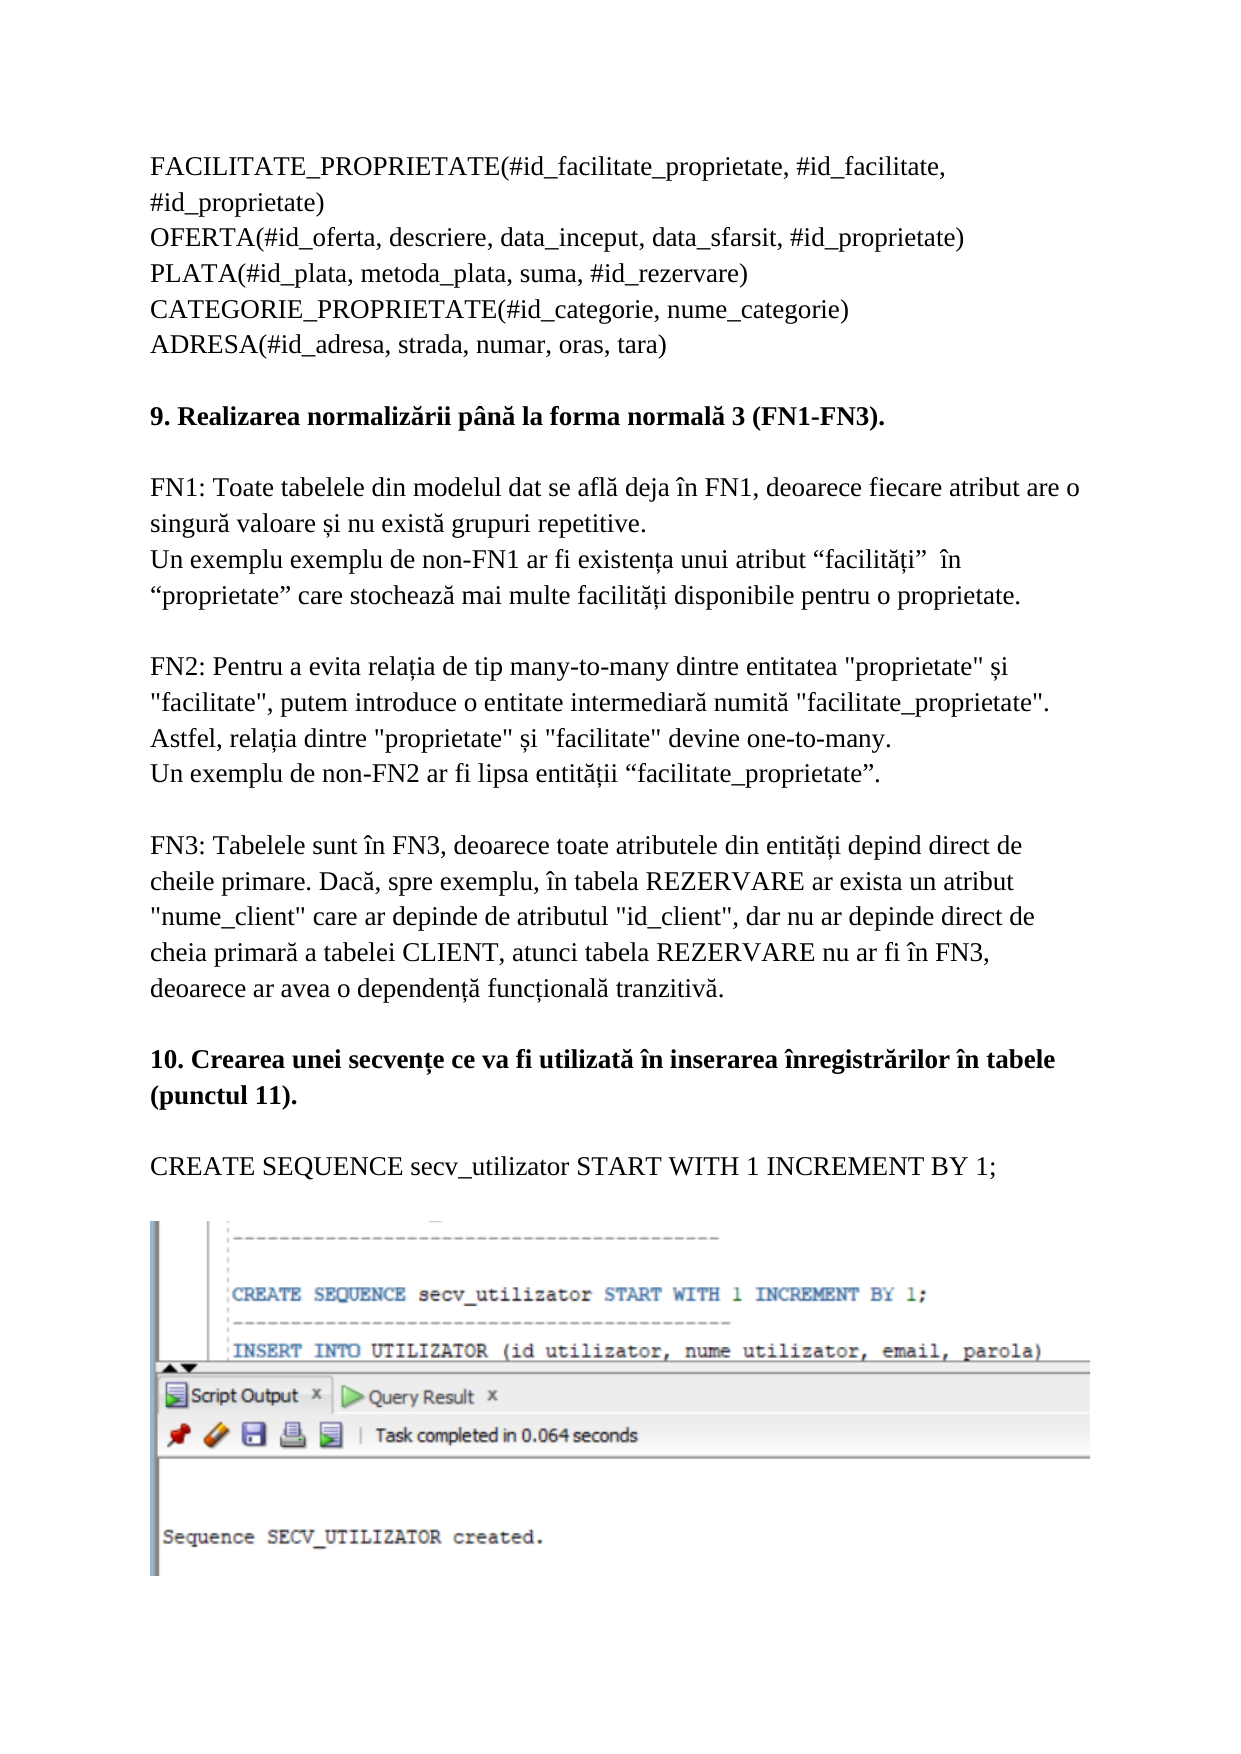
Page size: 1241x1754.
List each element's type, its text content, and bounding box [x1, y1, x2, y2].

text CREATE SEQUENCE secv_utilizator START WITH 1 INCREMENT BY 1; [150, 1150, 1090, 1182]
text FACILITATE_PROPRIETATE(#id_facilitate_proprietate, #id_facilitate, #id_proprietate) [150, 150, 1090, 217]
text “proprietate” care stochează mai multe facilități disponibile pentru o proprietate. [150, 579, 1090, 610]
text Un exemplu de non-FN2 ar fi lipsa entității “facilitate_proprietate”. [150, 757, 1090, 788]
subtitle 10. Crearea unei secvențe ce va fi utilizată în inserarea înregistrărilor în tabele (punctul 11). [150, 1043, 1090, 1110]
text FN2: Pentru a evita relația de tip many-to-many dintre entitatea "proprietate" și "facilitate", putem introduce o entitate intermediară numită "facilitate_proprietate". Astfel, relația dintre "proprietate" și "facilitate" devine one-to-many. [150, 650, 1090, 753]
text FN3: Tabelele sunt în FN3, deoarece toate atributele din entități depind direct de cheile primare. Dacă, spre exemplu, în tabela REZERVARE ar exista un atribut "nume_client" care ar depinde de atributul "id_client", dar nu ar depinde direct de cheia primară a tabelei CLIENT, atunci tabela REZERVARE nu ar fi în FN3, deoarece ar avea o dependență funcțională tranzitivă. [150, 829, 1090, 1003]
text CATEGORIE_PROPRIETATE(#id_categorie, nume_categorie) [150, 293, 1090, 324]
text OFERTA(#id_oferta, descriere, data_inceput, data_sfarsit, #id_proprietate) [150, 221, 1090, 253]
text Un exemplu exemplu de non-FN1 ar fi existența unui atribut “facilități” în [150, 543, 1090, 574]
picture [150, 1221, 1091, 1576]
text PLATA(#id_plata, metoda_plata, suma, #id_rezervare) [150, 257, 1090, 288]
subtitle 9. Realizarea normalizării până la forma normală 3 (FN1-FN3). [150, 400, 1090, 431]
text FN1: Toate tabelele din modelul dat se află deja în FN1, deoarece fiecare atribut are o singură valoare și nu există grupuri repetitive. [150, 472, 1090, 538]
text ADRESA(#id_adresa, strada, numar, oras, tara) [150, 329, 1090, 360]
